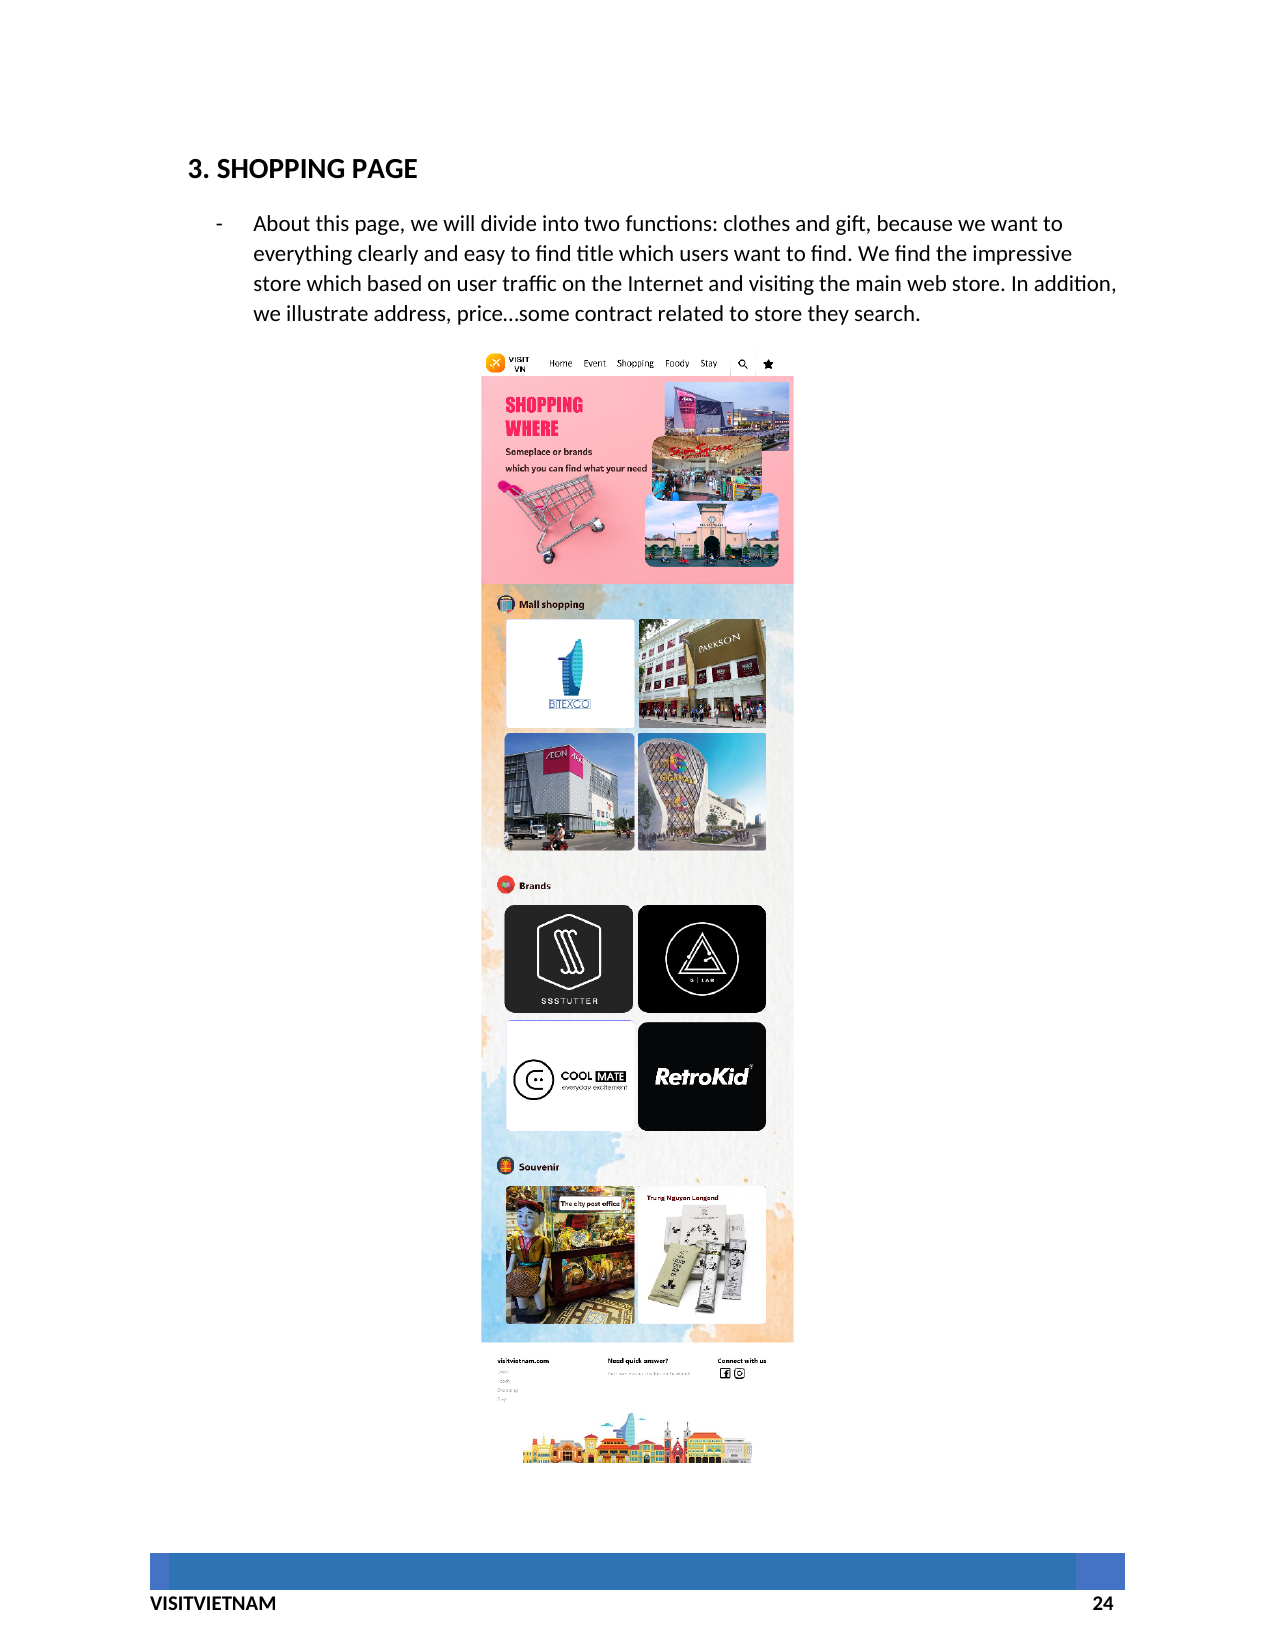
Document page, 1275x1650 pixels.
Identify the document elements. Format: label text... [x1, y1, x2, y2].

text SHOPPING PAGE [187, 150, 1125, 186]
list About this page, we will divide into two functions: clothes and gift, because we want to everything clearly and easy to find title which users want to find. We find the impressive store which based on user traffic on the Internet and visiting the main web store. In addition, we illustrate address, price…some contract related to store they search. [216, 209, 1125, 327]
picture [481, 351, 794, 1463]
